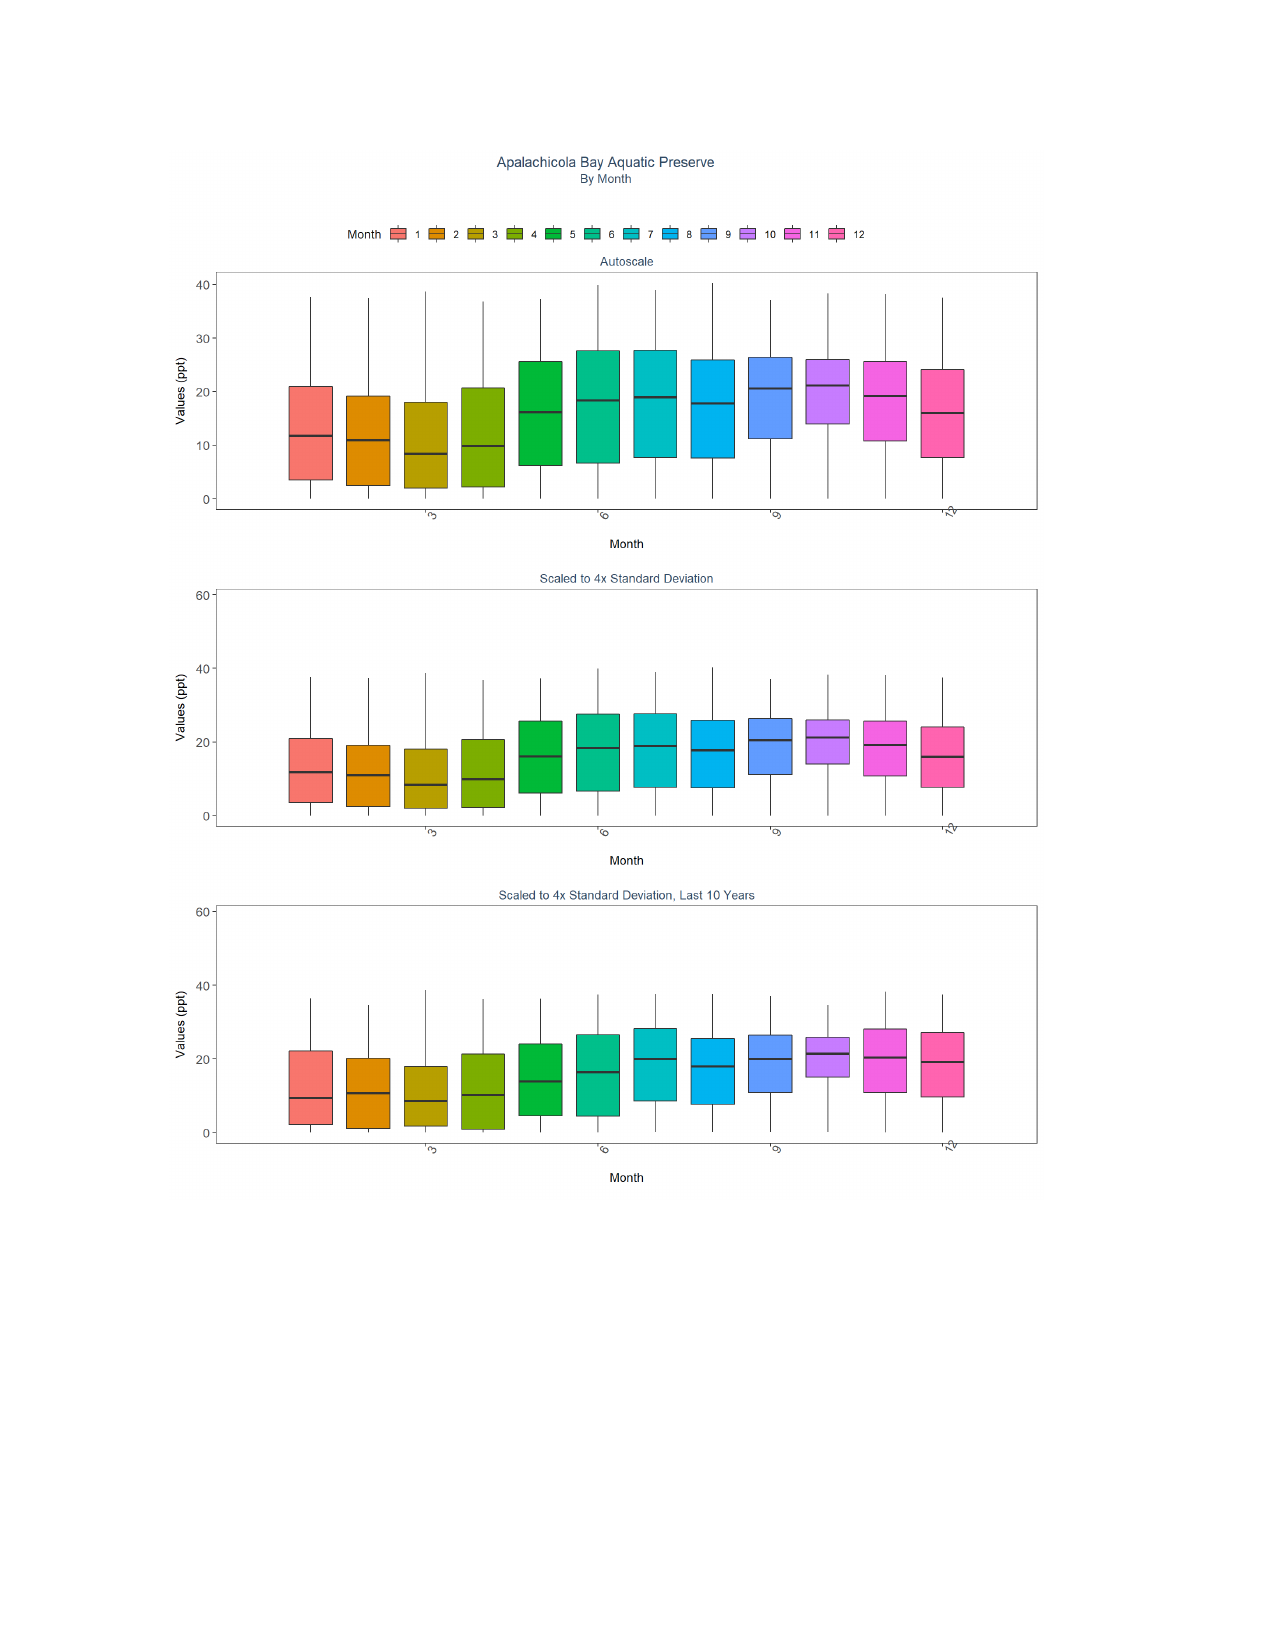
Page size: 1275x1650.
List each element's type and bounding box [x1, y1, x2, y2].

picture [168, 150, 1044, 1200]
